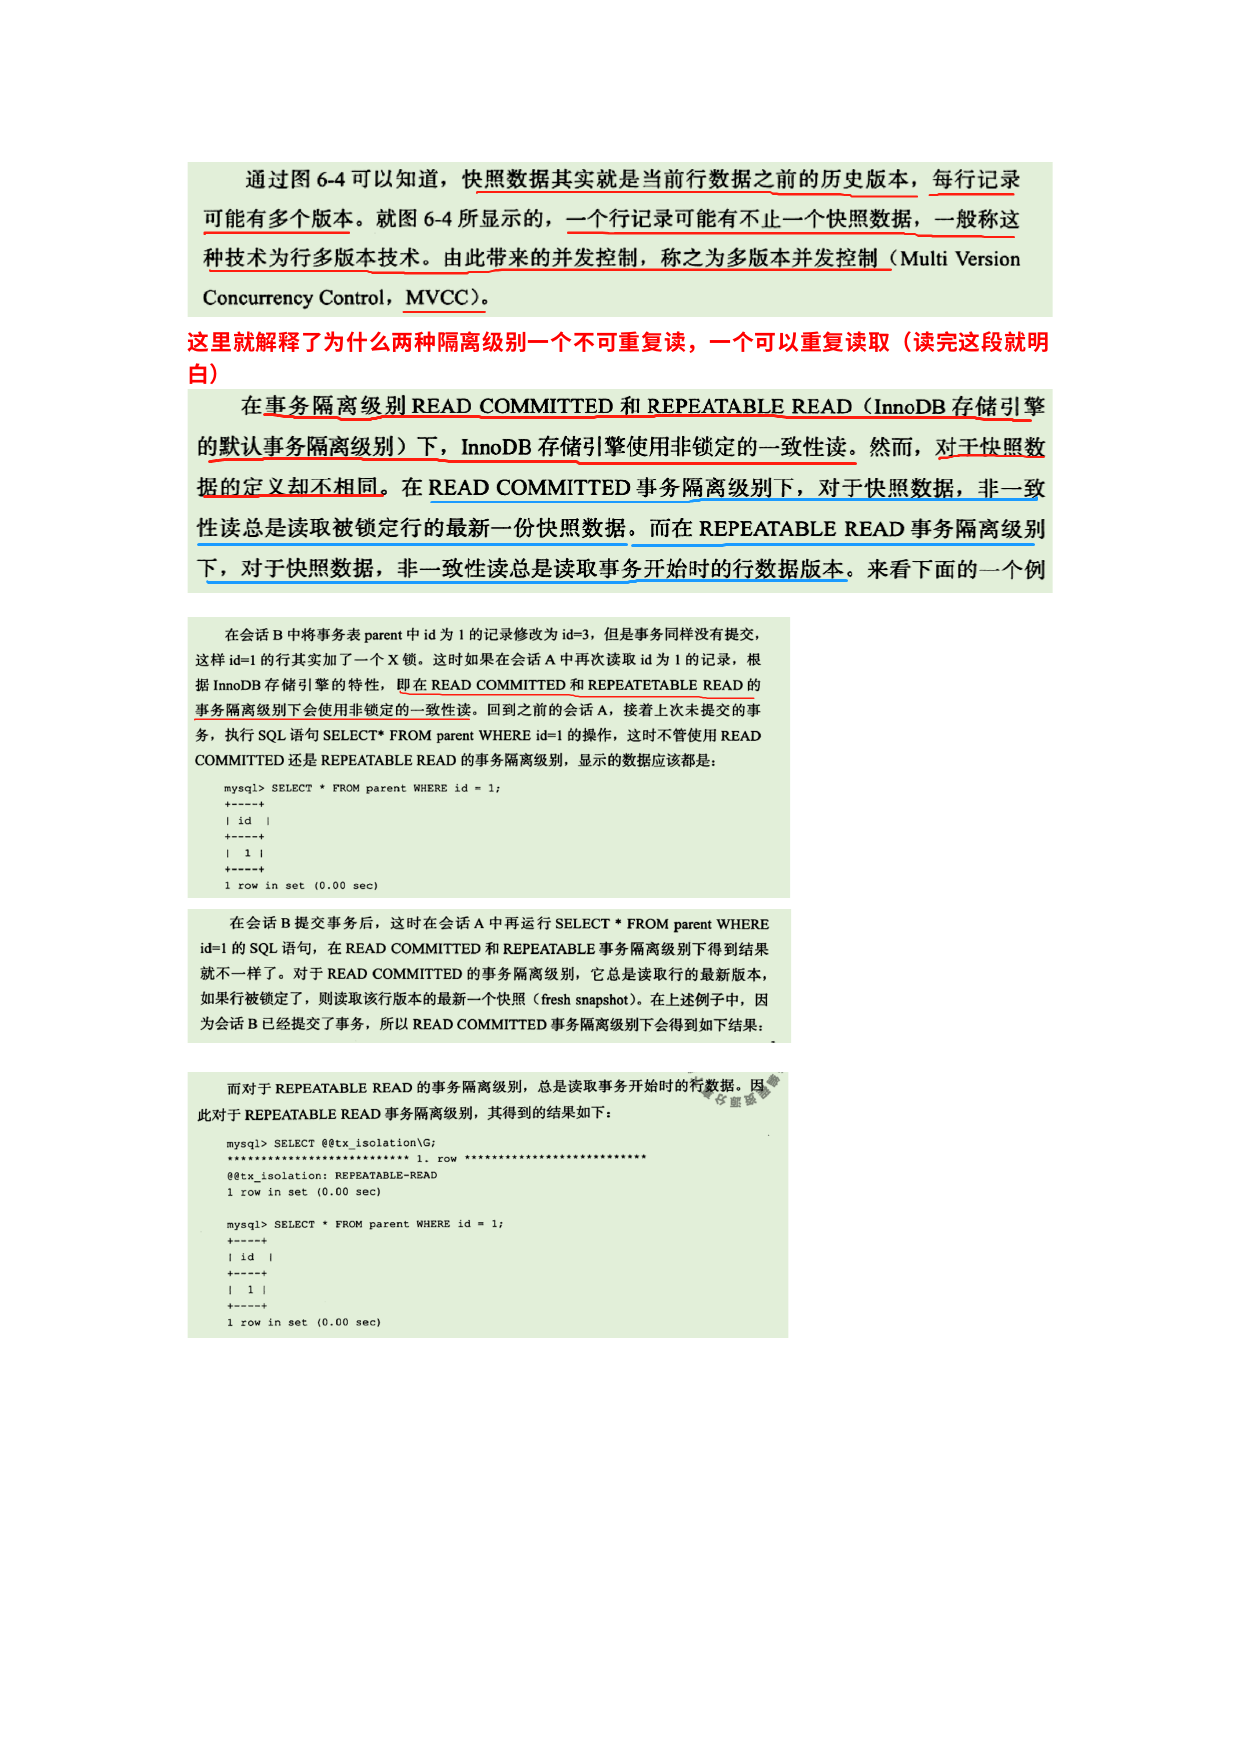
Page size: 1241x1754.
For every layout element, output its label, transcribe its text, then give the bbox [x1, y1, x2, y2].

picture [187, 617, 791, 898]
picture [187, 1072, 789, 1338]
picture [187, 909, 792, 1043]
picture [187, 162, 1053, 317]
picture [187, 389, 1053, 593]
text 这里就解释了为什么两种隔离级别一个不可重复读，一个可以重复读取（读完这段就明白） [187, 324, 1053, 389]
